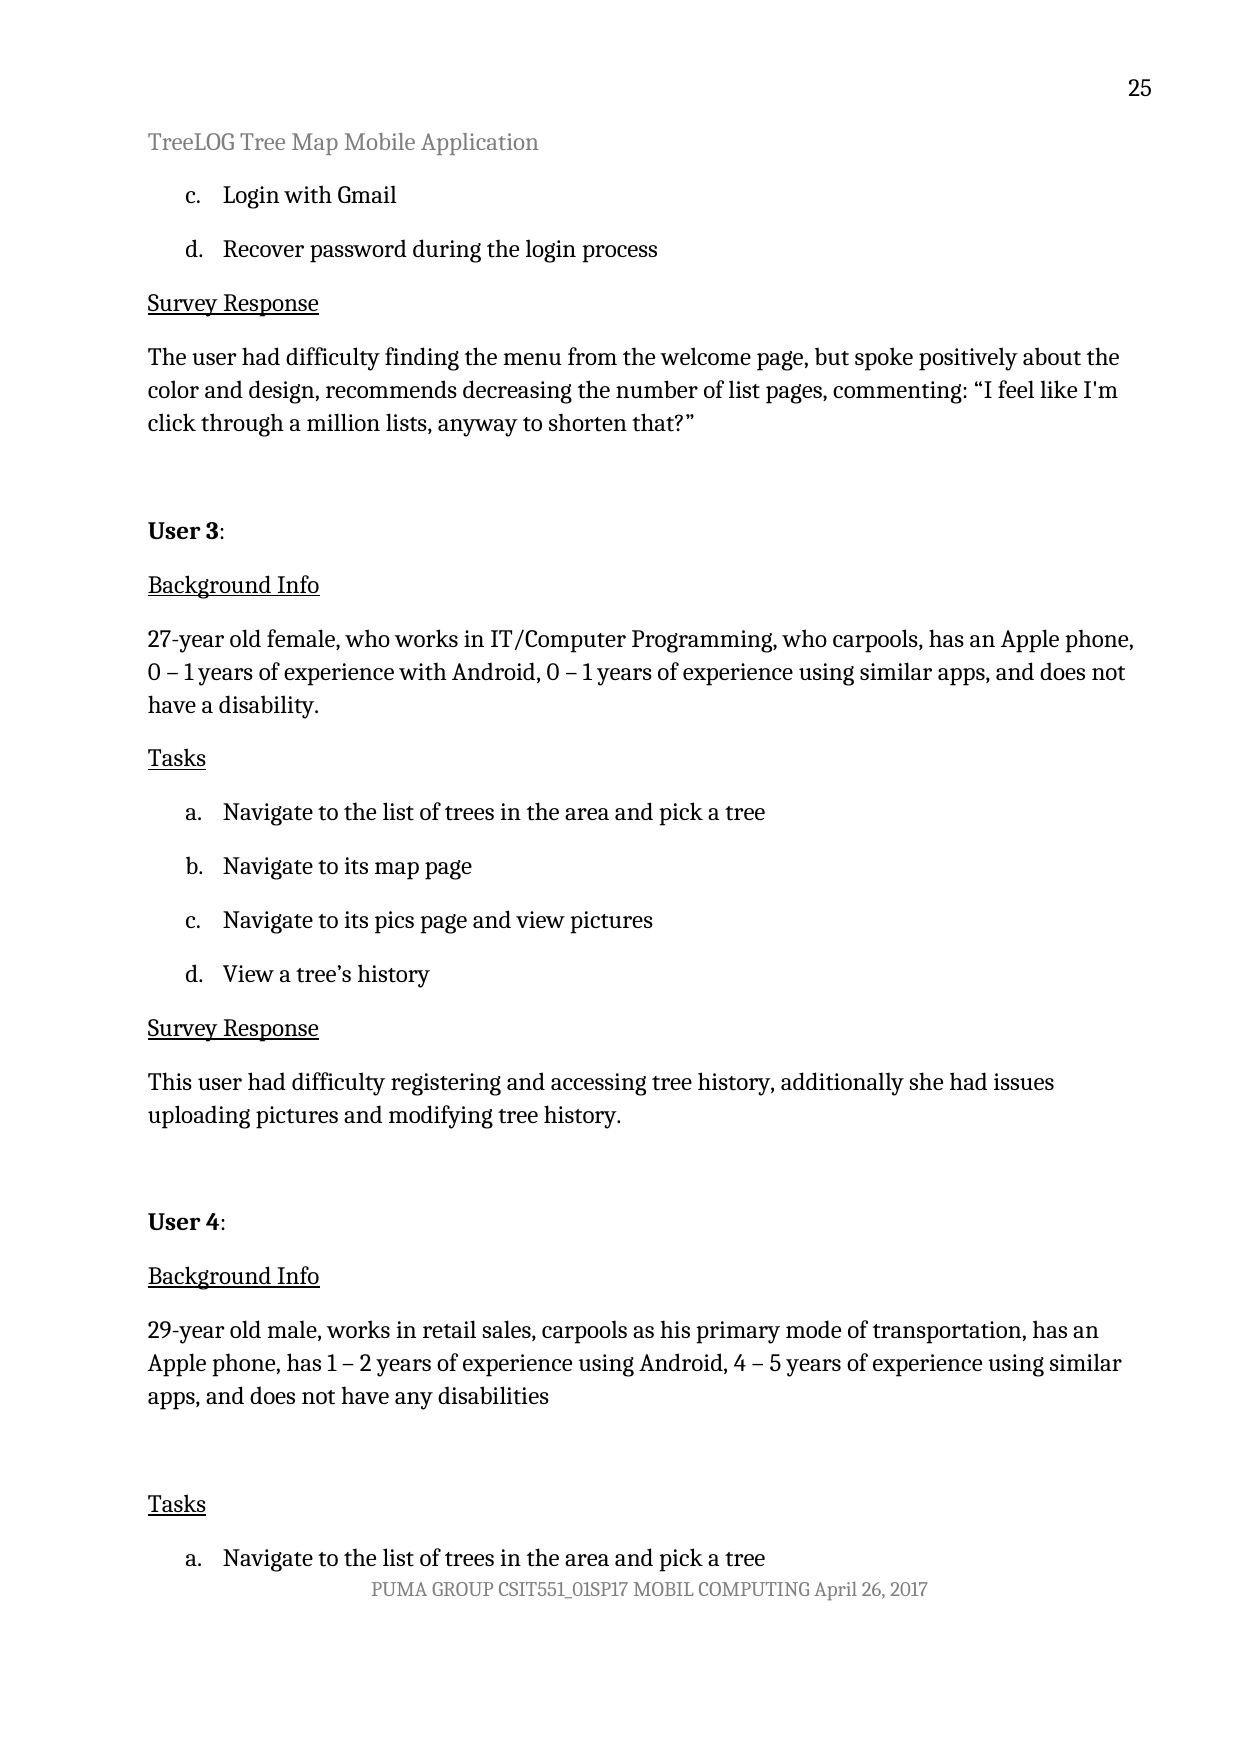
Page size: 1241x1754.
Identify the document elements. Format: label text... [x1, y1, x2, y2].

list Navigate to the list of trees in the area and pick a tree [185, 798, 1152, 827]
text Background Info [148, 1262, 1152, 1291]
text The user had difficulty finding the menu from the welcome page, but spoke positively about the color and design, recommends decreasing the number of list pages, commenting: “I feel like I'm click through a million lists, anyway to shorten that?” [148, 343, 1152, 438]
text 27-year old female, who works in IT/Computer Programming, who carpools, has an Apple phone, 0 – 1 years of experience with Android, 0 – 1 years of experience using similar apps, and does not have a disability. [148, 624, 1152, 719]
text Background Info [148, 571, 1152, 599]
list Login with Gmail [185, 181, 1152, 210]
list View a tree’s history [185, 960, 1152, 988]
text Tasks [148, 744, 1152, 773]
text 29-year old male, works in retail sales, carpools as his primary mode of transportation, has an Apple phone, has 1 – 2 years of experience using Android, 4 – 5 years of experience using similar apps, and does not have any disabilities [148, 1316, 1152, 1411]
text User 4: [148, 1208, 1152, 1237]
text Survey Response [148, 1014, 1152, 1042]
text This user had difficulty registering and accessing tree history, additionally she had issues uploading pictures and modifying tree history. [148, 1067, 1152, 1129]
list Navigate to its map page [185, 852, 1152, 881]
text User 3: [148, 517, 1152, 546]
list Navigate to the list of trees in the area and pick a tree [185, 1543, 1152, 1572]
text Tasks [148, 1490, 1152, 1518]
list Navigate to its pics page and view pictures [185, 906, 1152, 935]
list Recover password during the login process [185, 235, 1152, 264]
text Survey Response [148, 289, 1152, 318]
